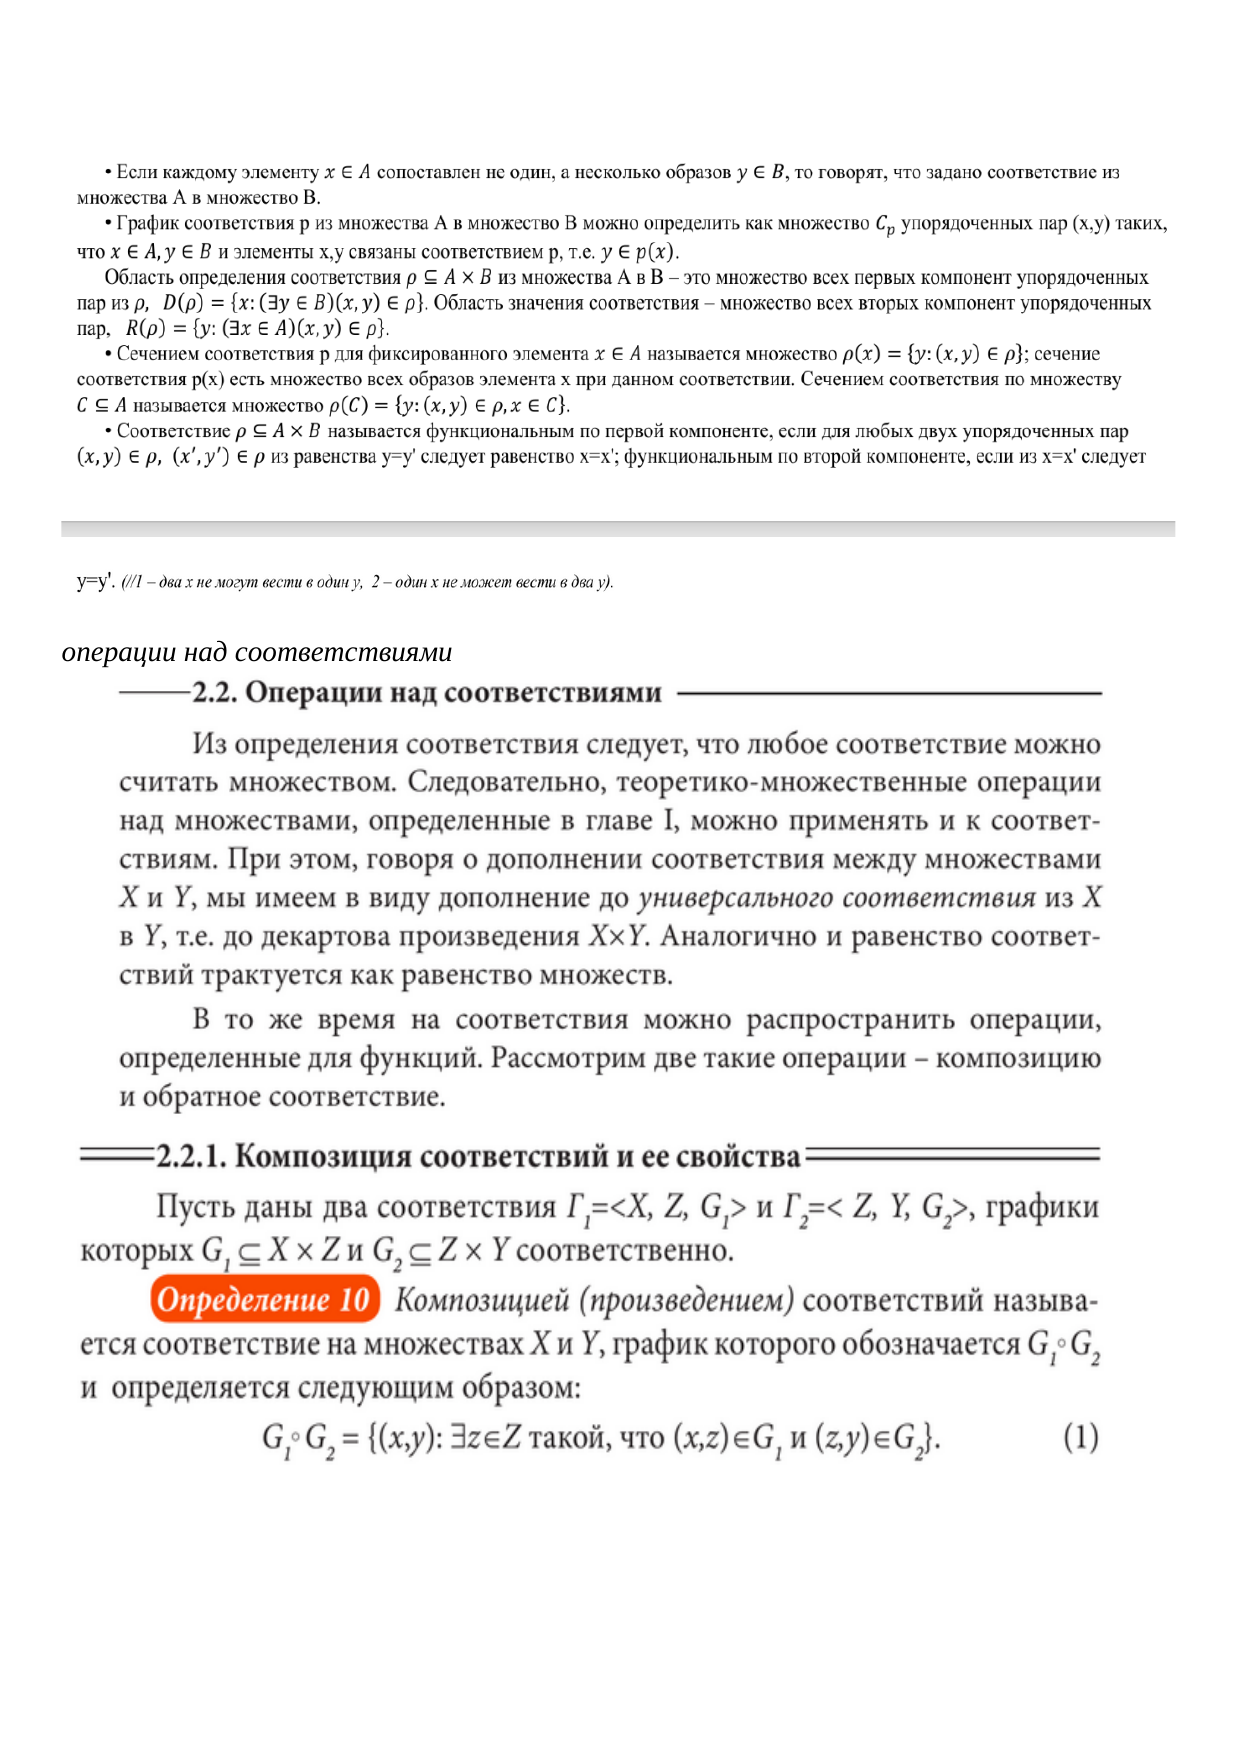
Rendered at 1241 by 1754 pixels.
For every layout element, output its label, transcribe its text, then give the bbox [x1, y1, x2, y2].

text операции над соответствиями [61, 634, 1124, 668]
picture [61, 150, 1176, 593]
picture [61, 1134, 1160, 1470]
picture [61, 673, 1160, 1131]
